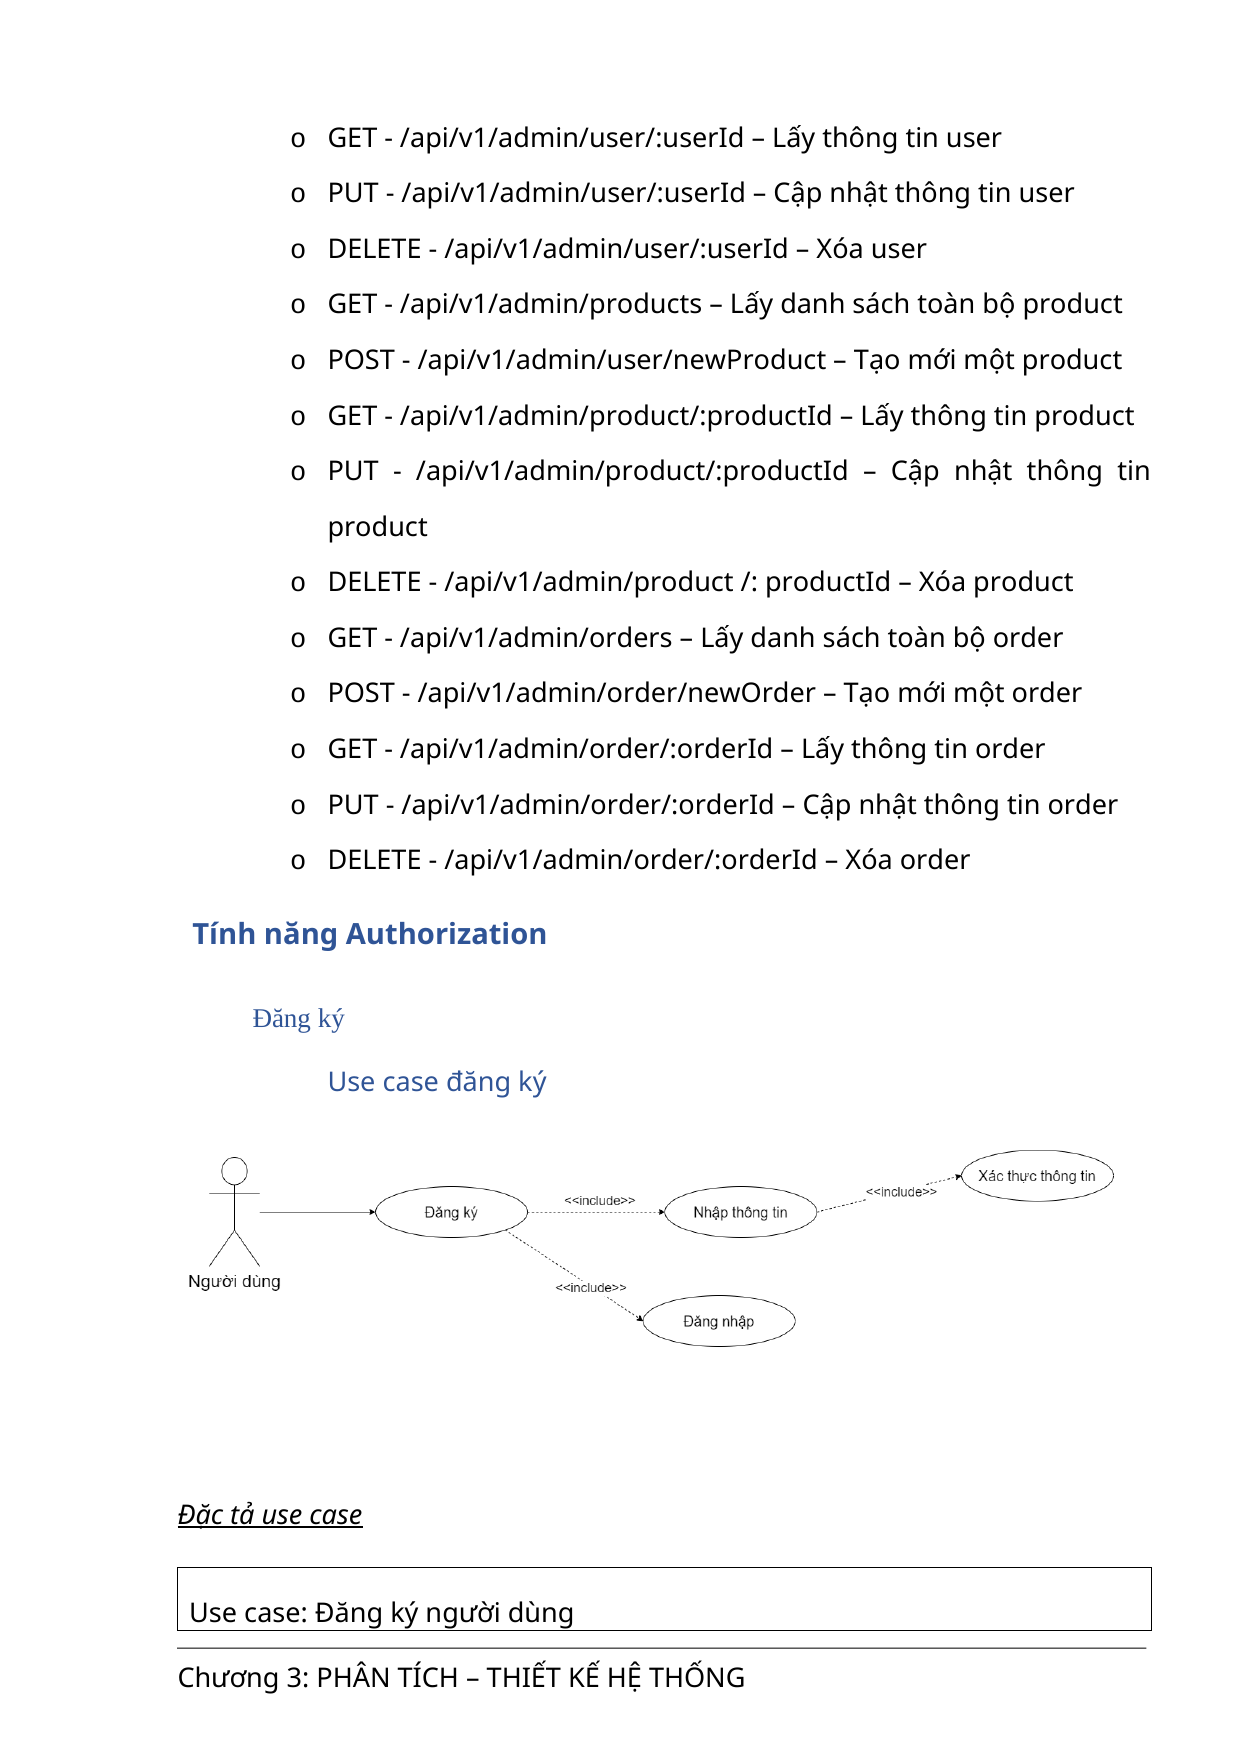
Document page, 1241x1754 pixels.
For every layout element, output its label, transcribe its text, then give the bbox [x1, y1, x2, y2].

list PUT - /api/v1/admin/order/:orderId – Cập nhật thông tin order [290, 785, 1152, 822]
list DELETE - /api/v1/admin/product /: productId – Xóa product [290, 563, 1152, 600]
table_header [178, 1568, 1151, 1630]
list GET - /api/v1/admin/orders – Lấy danh sách toàn bộ order [290, 618, 1152, 655]
list GET - /api/v1/admin/products – Lấy danh sách toàn bộ product [290, 285, 1152, 322]
list PUT - /api/v1/admin/product/:productId – Cập nhật thông tin product [290, 452, 1152, 544]
picture [173, 1136, 1128, 1358]
subtitle Tính năng Authorization [192, 913, 1152, 953]
list PUT - /api/v1/admin/user/:userId – Cập nhật thông tin user [290, 174, 1152, 211]
list POST - /api/v1/admin/order/newOrder – Tạo mới một order [290, 674, 1152, 711]
list GET - /api/v1/admin/user/:userId – Lấy thông tin user [290, 118, 1152, 155]
list GET - /api/v1/admin/product/:productId – Lấy thông tin product [290, 396, 1152, 433]
list DELETE - /api/v1/admin/order/:orderId – Xóa order [290, 841, 1152, 878]
list GET - /api/v1/admin/order/:orderId – Lấy thông tin order [290, 729, 1152, 767]
list DELETE - /api/v1/admin/user/:userId – Xóa user [290, 229, 1152, 266]
text Đặc tả use case [177, 1495, 1152, 1532]
subtitle Đăng ký [252, 1002, 1152, 1033]
subtitle Use case đăng ký [252, 1062, 1152, 1099]
list POST - /api/v1/admin/user/newProduct – Tạo mới một product [290, 341, 1152, 378]
